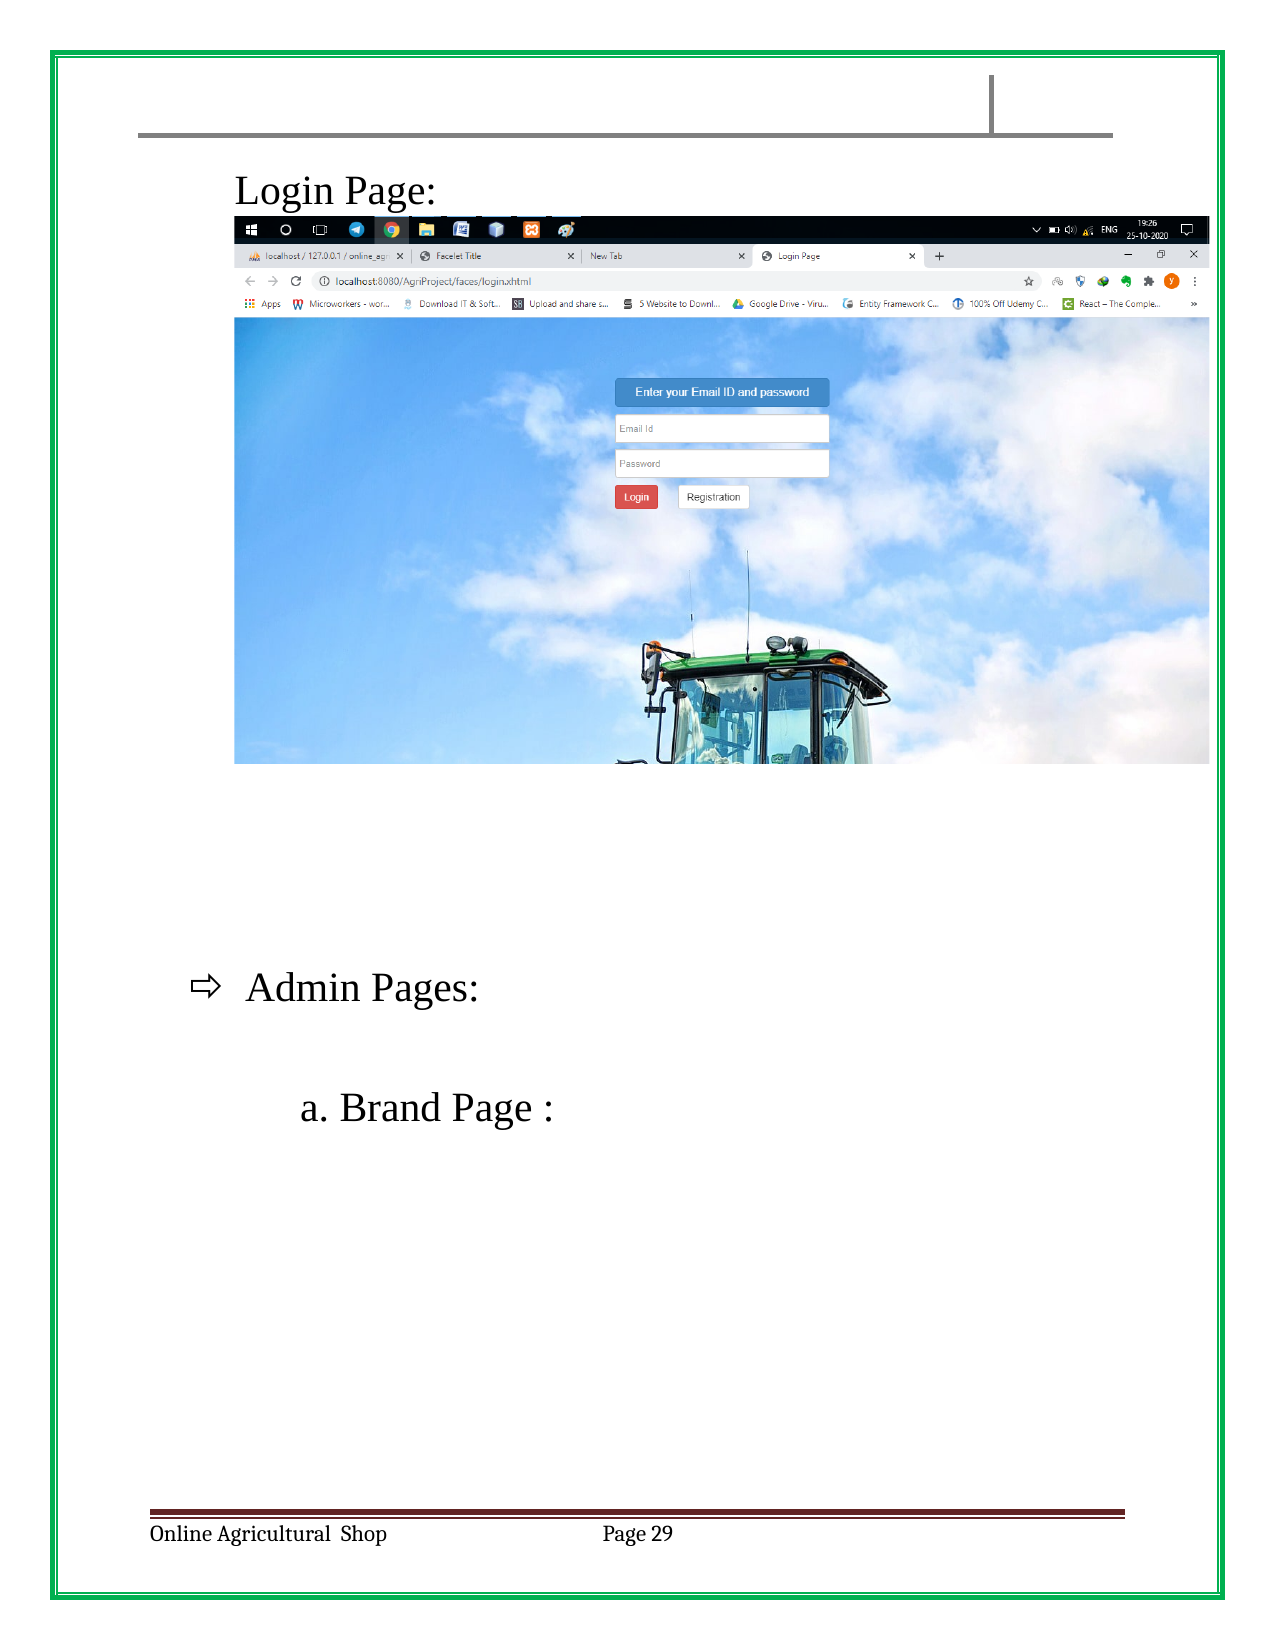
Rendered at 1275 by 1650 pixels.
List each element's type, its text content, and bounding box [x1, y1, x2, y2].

text a. Brand Page : [150, 1082, 1125, 1130]
list Login Page: [234, 166, 1125, 216]
list Admin Pages: [187, 962, 1125, 1062]
picture [234, 216, 1210, 764]
